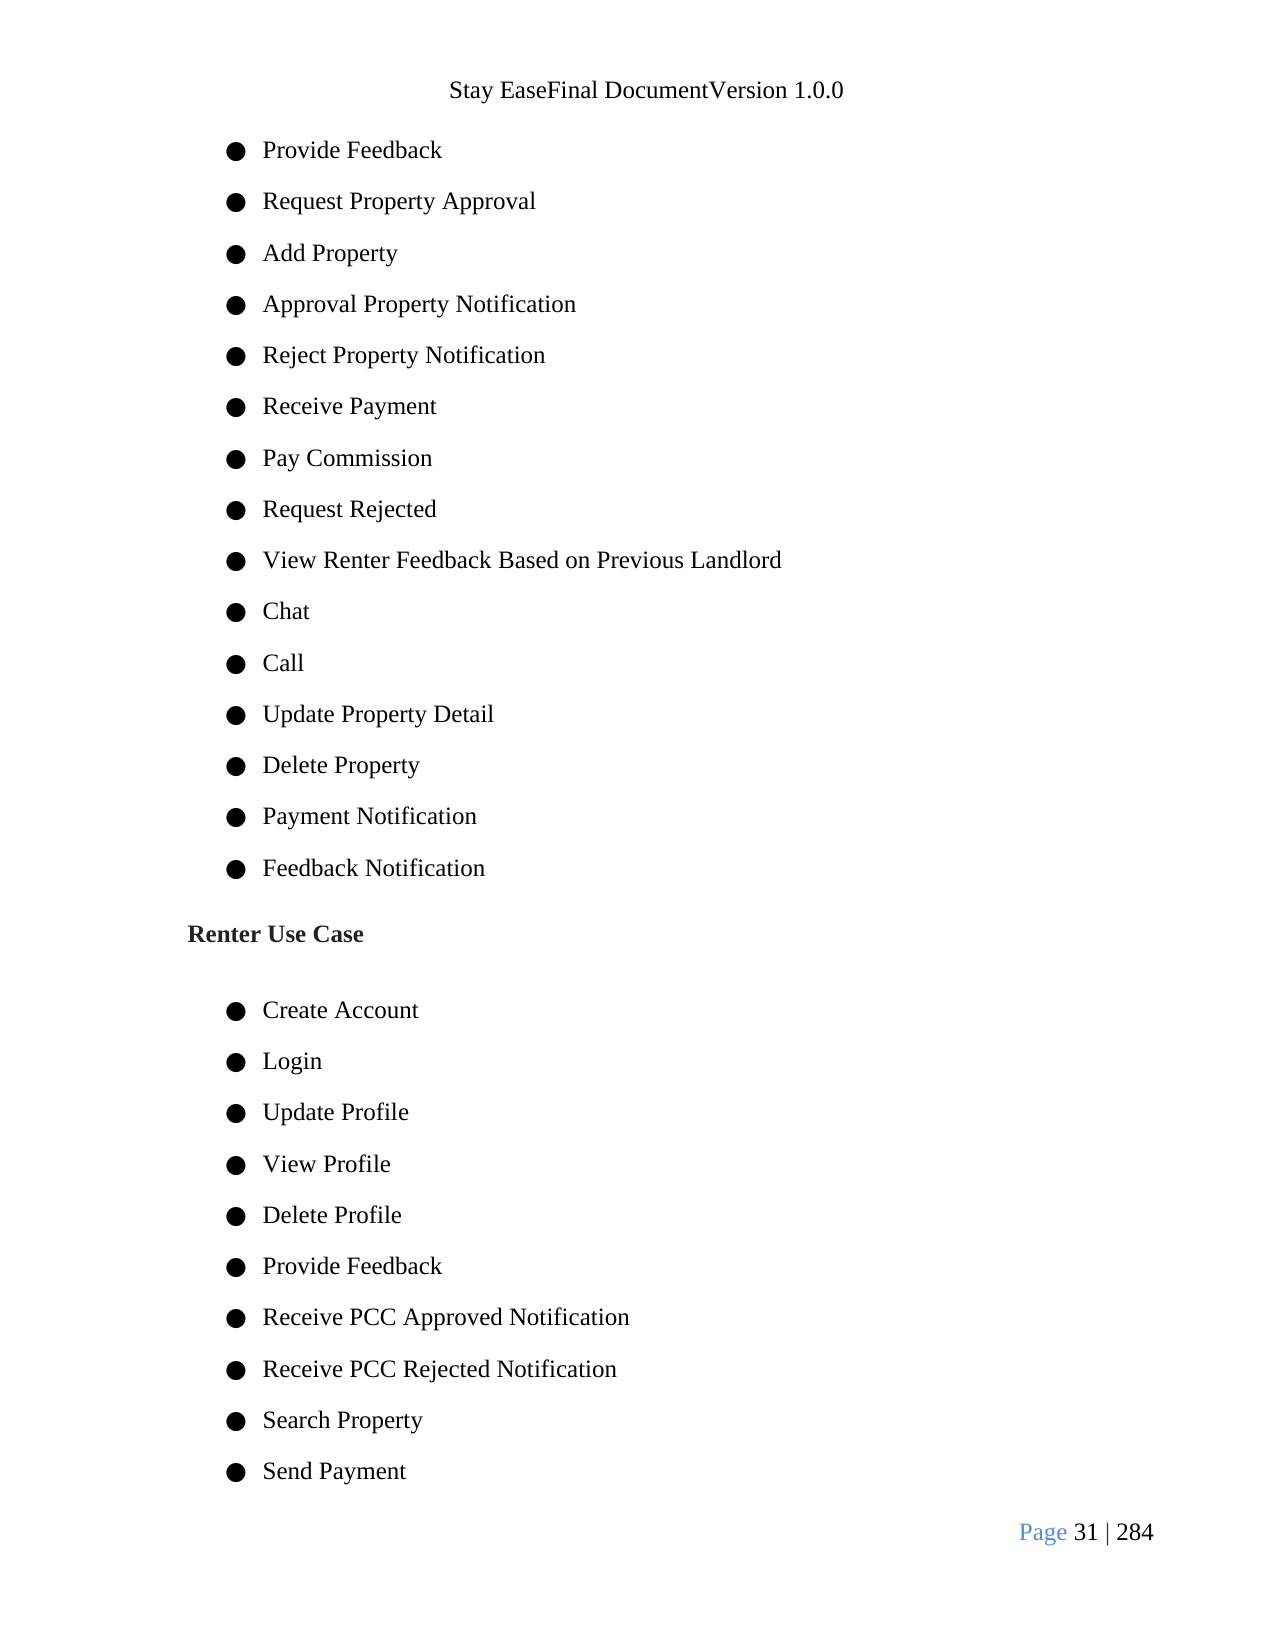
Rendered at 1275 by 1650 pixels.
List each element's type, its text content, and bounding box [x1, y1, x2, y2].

list View Renter Feedback Based on Previous Landlord [225, 531, 1181, 583]
list Delete Property [225, 736, 1181, 788]
text Renter Use Case [112, 919, 1181, 948]
list Approval Property Notification [225, 275, 1181, 326]
list Request Rejected [225, 480, 1181, 531]
list Delete Profile [225, 1186, 1181, 1237]
list Call [225, 634, 1181, 685]
list Provide Feedback [225, 1237, 1181, 1289]
list Feedback Notification [225, 839, 1181, 890]
list Provide Feedback [225, 121, 1181, 173]
list Request Property Approval [225, 173, 1181, 224]
list Login [225, 1032, 1181, 1084]
list Create Account [225, 981, 1181, 1032]
list Payment Notification [225, 788, 1181, 839]
list Receive PCC Approved Notification [225, 1289, 1181, 1340]
list Update Profile [225, 1084, 1181, 1135]
list View Profile [225, 1135, 1181, 1186]
list Chat [225, 583, 1181, 634]
list Receive PCC Rejected Notification [225, 1340, 1181, 1391]
list Send Payment [225, 1442, 1181, 1494]
list Update Property Detail [225, 685, 1181, 736]
list Reject Property Notification [225, 326, 1181, 378]
list Add Property [225, 224, 1181, 275]
list Pay Commission [225, 429, 1181, 480]
list Receive Payment [225, 378, 1181, 429]
list Search Property [225, 1391, 1181, 1442]
